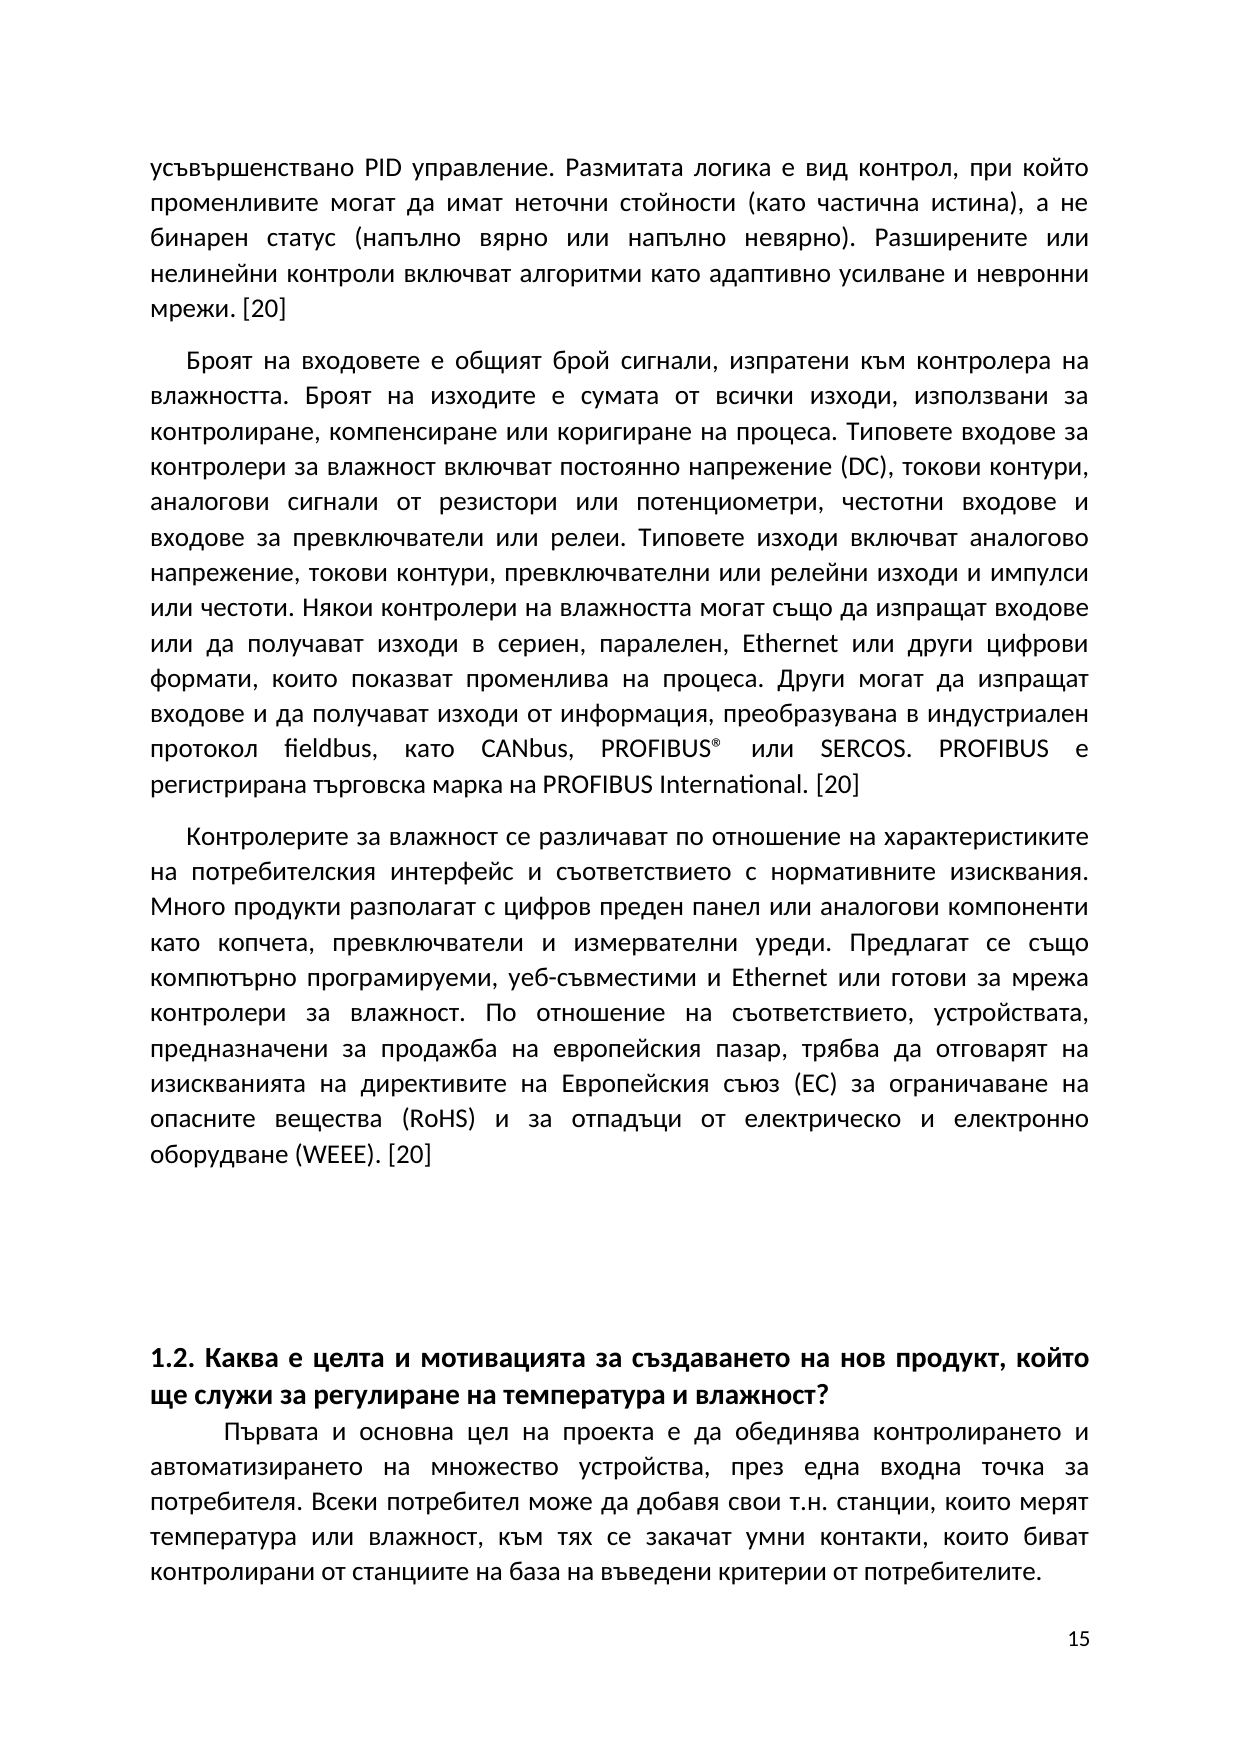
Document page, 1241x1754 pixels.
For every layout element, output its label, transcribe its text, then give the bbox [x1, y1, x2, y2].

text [150, 150, 1090, 324]
text Контролерите за влажност се различават по отношение на характеристиките на потребителския интерфейс и съответствието с нормативните изисквания. Много продукти разполагат с цифров преден панел или аналогови компоненти като копчета, превключватели и измервателни уреди. Предлагат се също компютърно програмируеми, уеб-съвместими и Ethernet или готови за мрежа контролери за влажност. По отношение на съответствието, устройствата, предназначени за продажба на европейския пазар, трябва да отговарят на изискванията на директивите на Европейския съюз (ЕС) за ограничаване на опасните вещества (RoHS) и за отпадъци от електрическо и електронно оборудване (WEEE). [20] [150, 819, 1090, 1170]
subtitle 1.2. Каква е целта и мотивацията за създаването на нов продукт, който ще служи за регулиране на температура и влажност? [150, 1339, 1090, 1412]
text Броят на входовете е общият брой сигнали, изпратени към контролера на влажността. Броят на изходите е сумата от всички изходи, използвани за контролиране, компенсиране или коригиране на процеса. Типовете входове за контролери за влажност включват постоянно напрежение (DC), токови контури, аналогови сигнали от резистори или потенциометри, честотни входове и входове за превключватели или релеи. Типовете изходи включват аналогово напрежение, токови контури, превключвателни или релейни изходи и импулси или честоти. Някои контролери на влажността могат също да изпращат входове или да получават изходи в сериен, паралелен, Ethernet или други цифрови формати, които показват променлива на процеса. Други могат да изпращат входове и да получават изходи от информация, преобразувана в индустриален протокол fieldbus, като CANbus, PROFIBUS® или SERCOS. PROFIBUS е регистрирана търговска марка на PROFIBUS International. [20] [150, 343, 1090, 800]
text Първата и основна цел на проекта е да обединява контролирането и автоматизирането на множество устройства, през една входна точка за потребителя. Всеки потребител може да добавя свои т.н. станции, които мерят температура или влажност, към тях се закачат умни контакти, които биват контролирани от станциите на база на въведени критерии от потребителите. [150, 1414, 1090, 1587]
